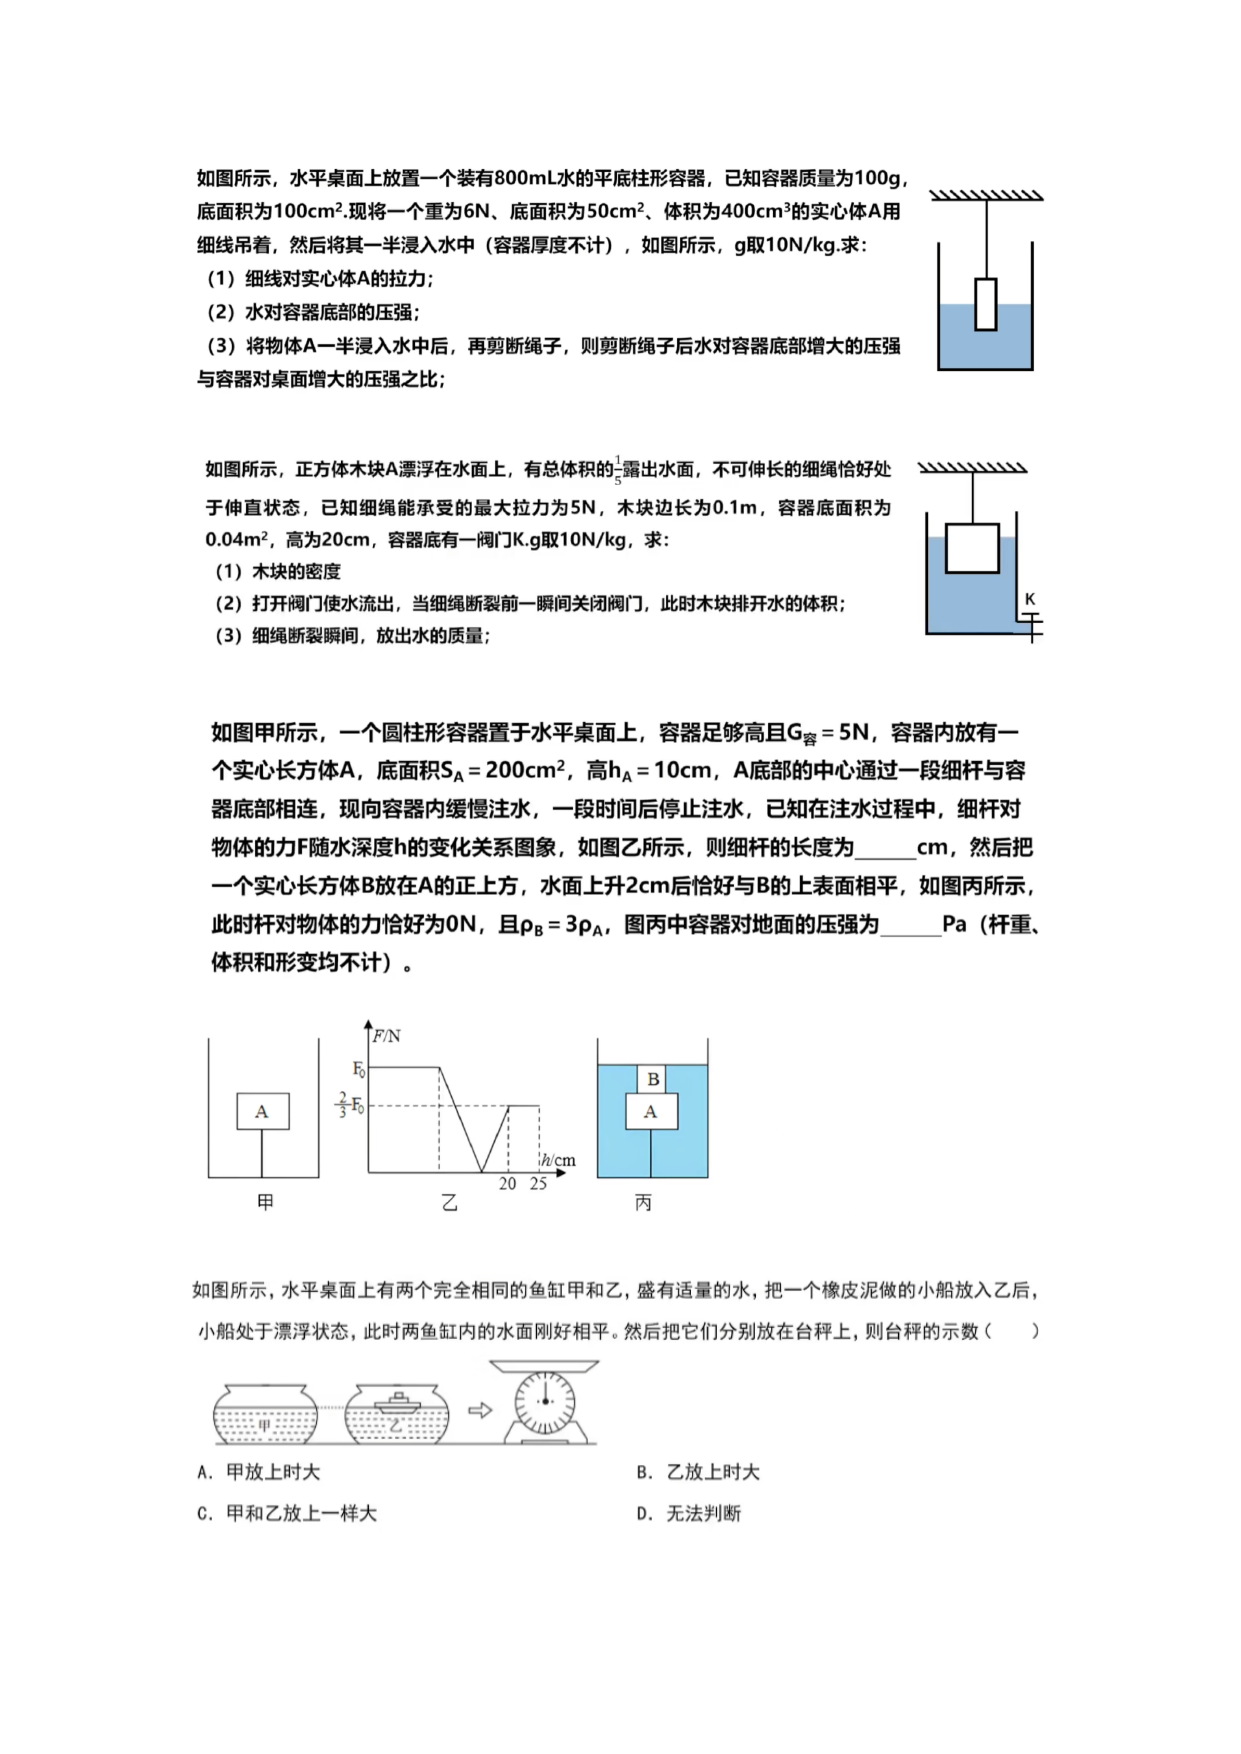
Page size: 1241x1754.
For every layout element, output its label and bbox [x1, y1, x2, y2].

picture [187, 162, 1051, 403]
picture [187, 454, 1051, 656]
picture [187, 1267, 1053, 1537]
picture [187, 714, 1053, 1222]
